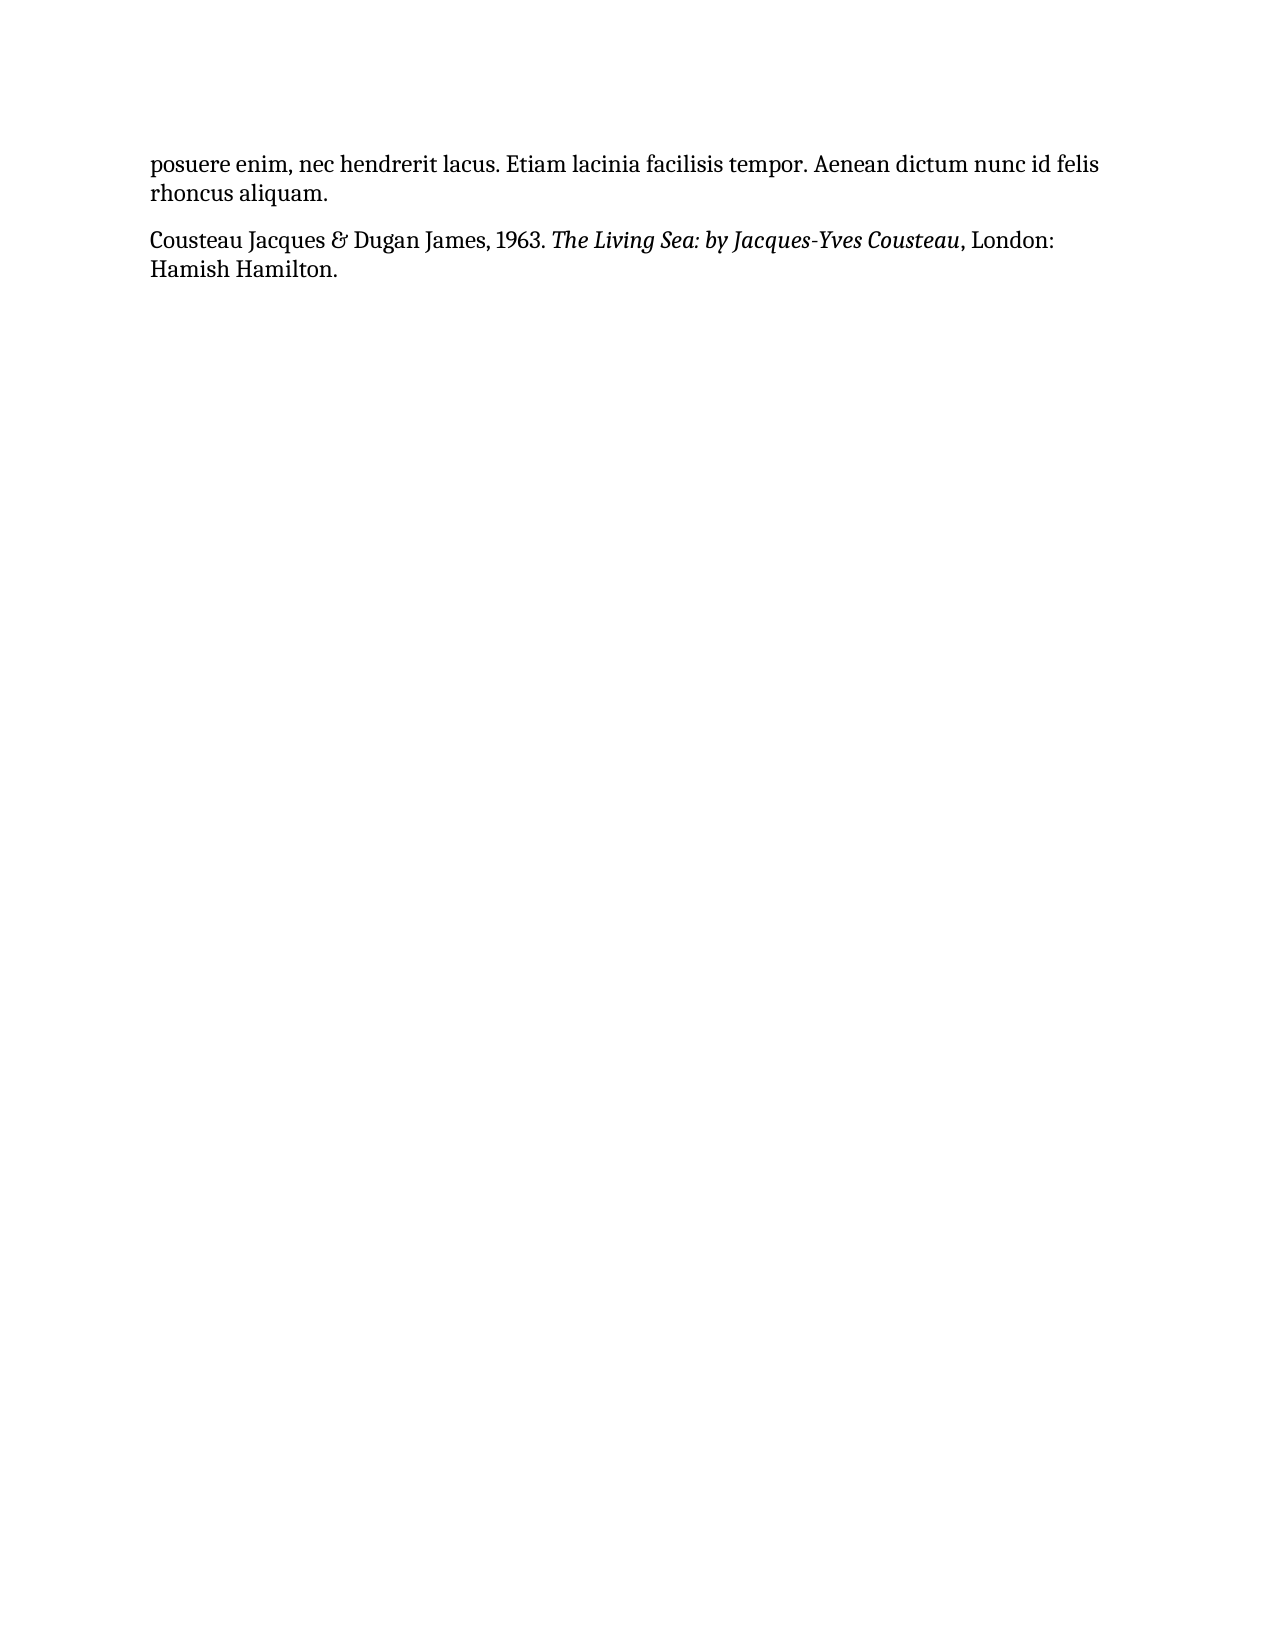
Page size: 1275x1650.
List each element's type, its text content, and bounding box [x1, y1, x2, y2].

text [150, 150, 1125, 207]
text Cousteau Jacques & Dugan James, 1963. The Living Sea: by Jacques-Yves Cousteau, London: Hamish Hamilton. [150, 226, 1125, 284]
